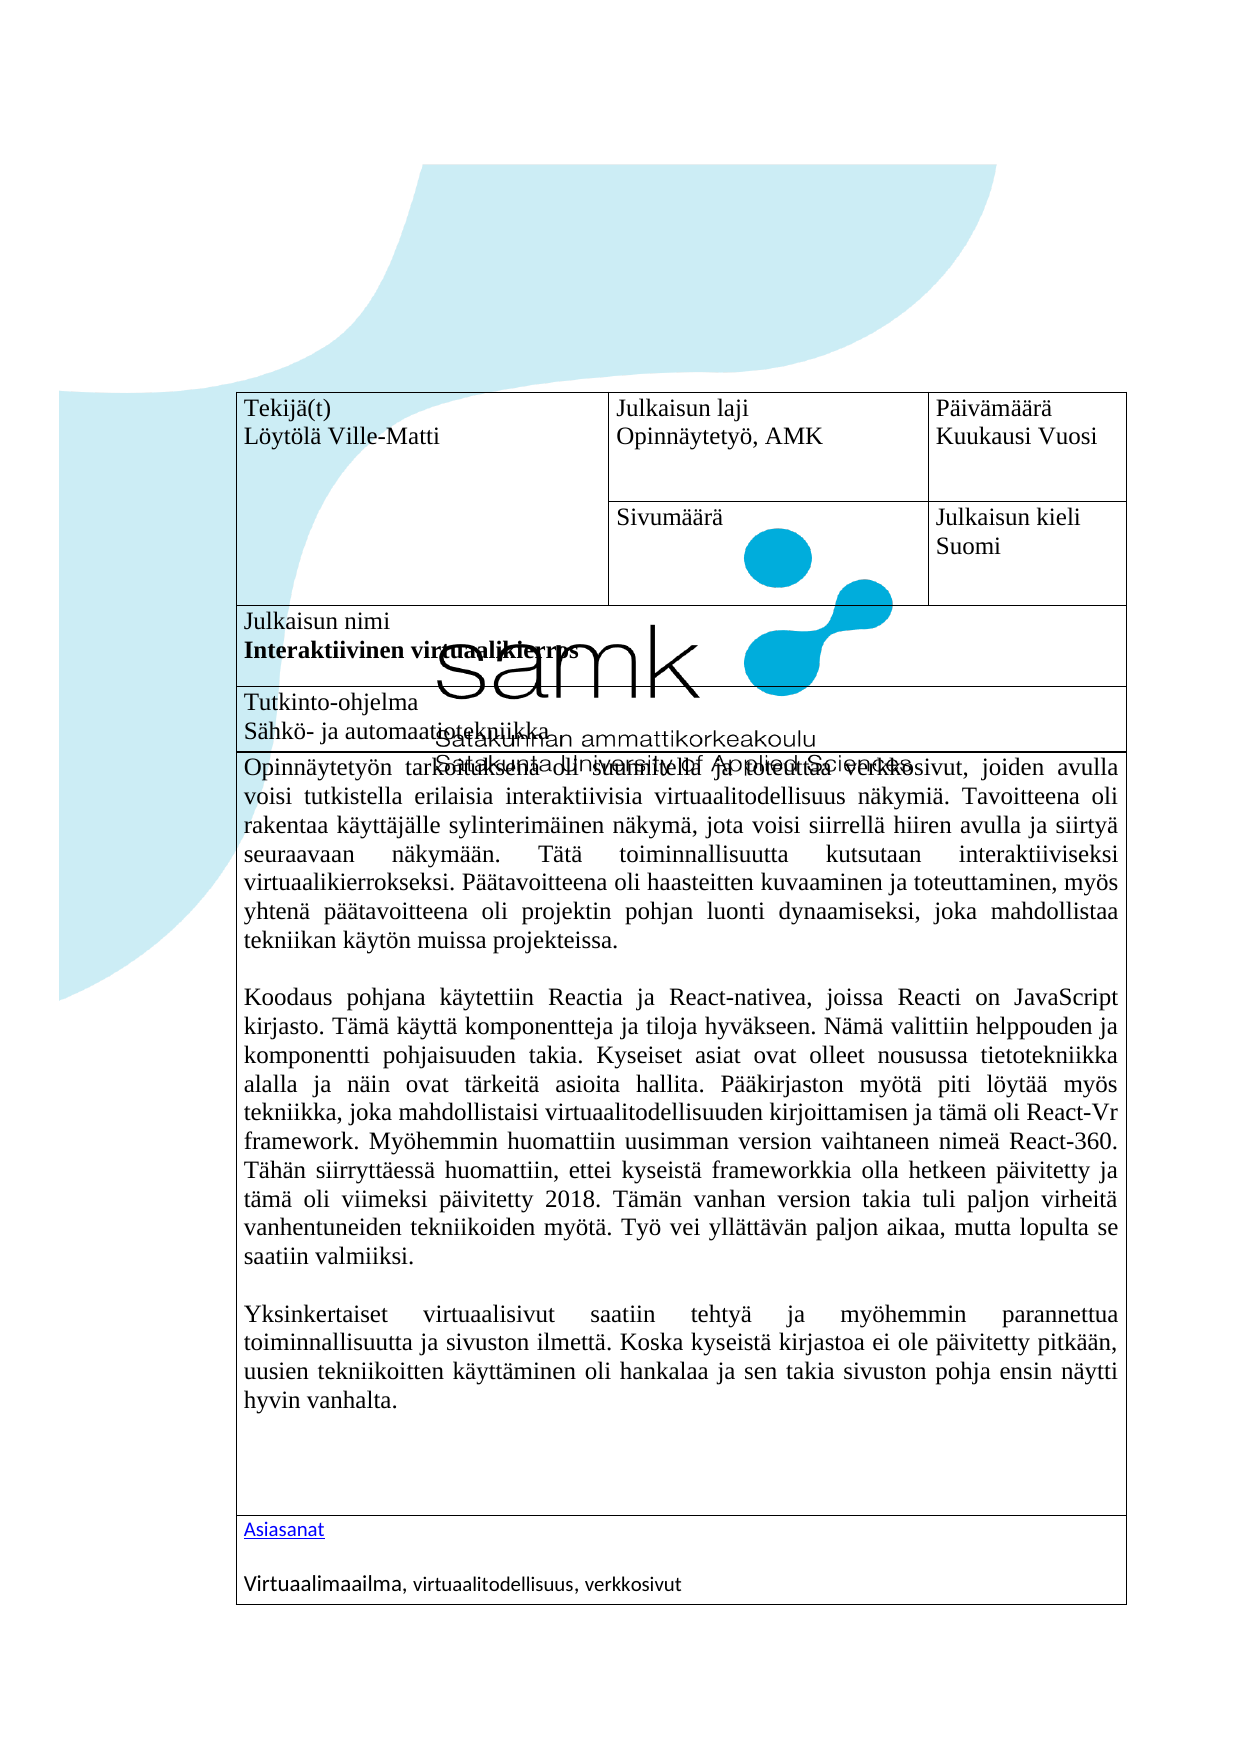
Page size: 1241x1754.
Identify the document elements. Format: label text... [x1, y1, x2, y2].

picture [0, 113, 1230, 1641]
table_cell Opinnäytetyön tarkoituksena oli suunnitella ja toteuttaa verkkosivut, joiden avulla voisi tutkistella erilaisia interaktiivisia virtuaalitodellisuus näkymiä. Tavoitteena oli rakentaa käyttäjälle sylinterimäinen näkymä, jota voisi siirrellä hiiren avulla ja siirtyä seuraavaan näkymään. Tätä toiminnallisuutta kutsutaan interaktiiviseksi virtuaalikierrokseksi. Päätavoitteena oli haasteitten kuvaaminen ja toteuttaminen, myös yhtenä päätavoitteena oli projektin pohjan luonti dynaamiseksi, joka mahdollistaa tekniikan käytön muissa projekteissa. Koodaus pohjana käytettiin Reactia ja React-nativea, joissa Reacti on JavaScript kirjasto. Tämä käyttä komponentteja ja tiloja hyväkseen. Nämä valittiin helppouden ja komponentti pohjaisuuden takia. Kyseiset asiat ovat olleet nousussa tietotekniikka alalla ja näin ovat tärkeitä asioita hallita. Pääkirjaston myötä piti löytää myös tekniikka, joka mahdollistaisi virtuaalitodellisuuden kirjoittamisen ja tämä oli React-Vr framework. Myöhemmin huomattiin uusimman version vaihtaneen nimeä React-360. Tähän siirryttäessä huomattiin, ettei kyseistä frameworkkia olla hetkeen päivitetty ja tämä oli viimeksi päivitetty 2018. Tämän vanhan version takia tuli paljon virheitä vanhentuneiden tekniikoiden myötä. Työ vei yllättävän paljon aikaa, mutta lopulta se saatiin valmiiksi. Yksinkertaiset virtuaalisivut saatiin tehtyä ja myöhemmin parannettua toiminnallisuutta ja sivuston ilmettä. Koska kyseistä kirjastoa ei ole päivitetty pitkään, uusien tekniikoitten käyttäminen oli hankalaa ja sen takia sivuston pohja ensin näytti hyvin vanhalta. [237, 753, 1126, 1515]
table_cell Tekijä(t) Löytölä Ville-Matti [237, 393, 608, 605]
table_header [928, 383, 1126, 392]
table_cell Päivämäärä Kuukausi Vuosi [929, 393, 1126, 501]
table_cell Julkaisun kieli Suomi [929, 502, 1126, 605]
table_cell Asiasanat Virtuaalimaailma, virtuaalitodellisuus, verkkosivut [237, 1516, 1126, 1604]
table_header [236, 383, 928, 392]
table_cell Tutkinto-ohjelma Sähkö- ja automaatiotekniikka [237, 687, 1126, 751]
table_cell Julkaisun laji Opinnäytetyö, AMK [609, 393, 928, 501]
table_cell Sivumäärä [609, 502, 928, 605]
table_cell Julkaisun nimi Interaktiivinen virtuaalikierros [237, 606, 1126, 686]
